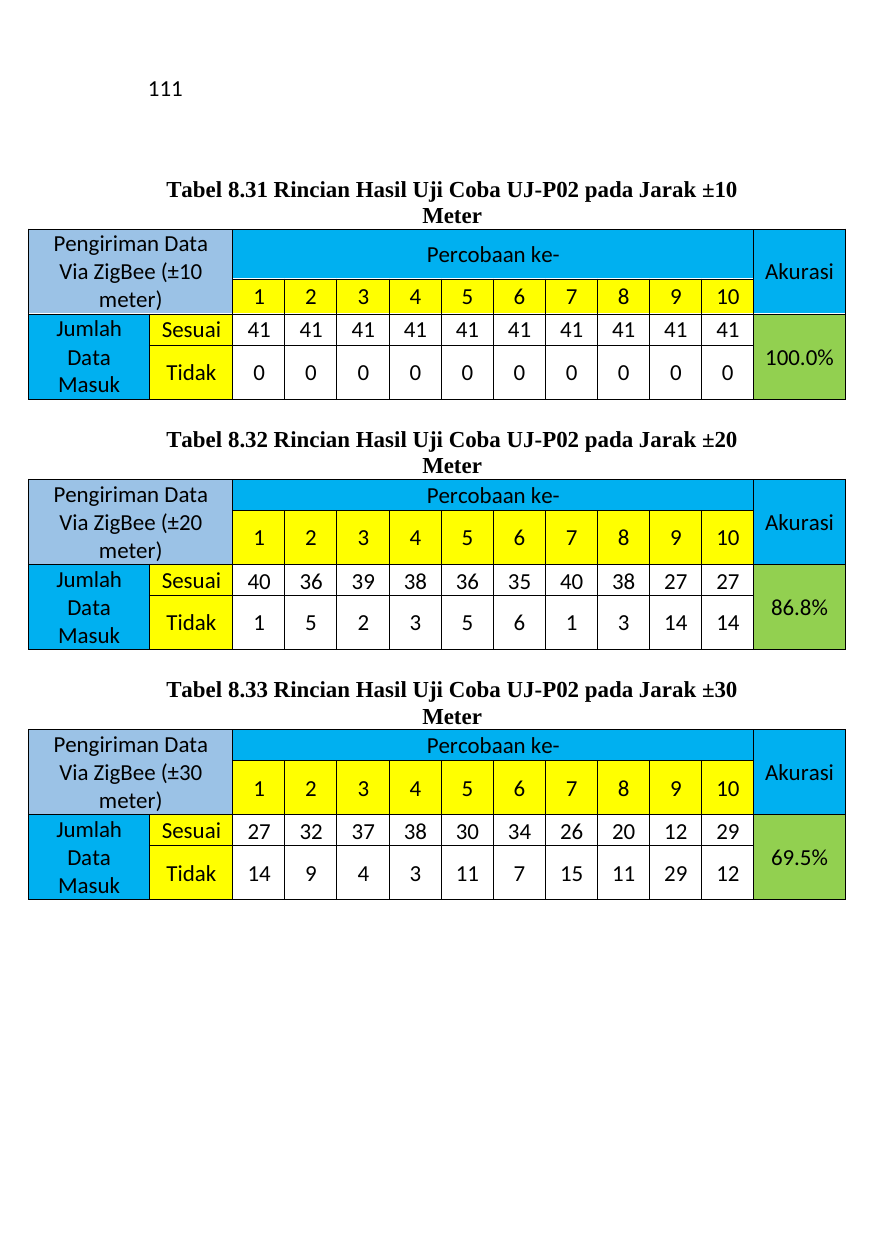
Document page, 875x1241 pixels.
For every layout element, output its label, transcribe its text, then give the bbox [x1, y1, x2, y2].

table_cell 27 [233, 815, 284, 845]
table_header Percobaan ke- [233, 480, 753, 510]
table_cell 36 [285, 565, 336, 595]
table_cell 0 [546, 346, 597, 399]
table_cell 39 [337, 565, 389, 595]
table_cell 0 [494, 346, 545, 399]
table_cell 2 [337, 596, 389, 649]
table_cell 14 [233, 846, 284, 899]
table_cell 4 [390, 511, 441, 564]
table_cell 41 [494, 315, 545, 345]
table_cell 8 [598, 280, 649, 313]
table_cell 3 [337, 761, 389, 814]
table_header Percobaan ke- [233, 230, 753, 278]
table_cell 4 [390, 280, 441, 313]
table_cell Jumlah Data Masuk [29, 565, 149, 649]
table_cell 40 [233, 565, 284, 595]
table_cell Jumlah Data Masuk [29, 315, 149, 399]
table_cell 26 [546, 815, 597, 845]
table_cell 0 [598, 346, 649, 399]
table_cell 8 [598, 761, 649, 814]
table_cell 0 [442, 346, 493, 399]
table_cell 10 [702, 280, 753, 313]
table_cell 35 [494, 565, 545, 595]
table_cell 86.8% [754, 565, 845, 649]
table_cell 41 [546, 315, 597, 345]
table_cell 12 [650, 815, 701, 845]
table_cell 41 [702, 315, 753, 345]
table_cell 4 [337, 846, 389, 899]
table_header Pengiriman Data Via ZigBee (±20 meter) [29, 480, 232, 564]
table_header Akurasi [754, 730, 845, 814]
table_cell 2 [285, 280, 336, 313]
table_cell 10 [702, 761, 753, 814]
table_header Percobaan ke- [233, 730, 753, 760]
table_cell 2 [285, 511, 336, 564]
table_cell 40 [546, 565, 597, 595]
table_cell 1 [546, 596, 597, 649]
table_cell 38 [390, 565, 441, 595]
table_cell 5 [442, 511, 493, 564]
table_cell 41 [650, 315, 701, 345]
table_cell 11 [598, 846, 649, 899]
table_cell 38 [598, 565, 649, 595]
table_cell 41 [390, 315, 441, 345]
table_cell Tidak [150, 846, 232, 899]
table_cell 11 [442, 846, 493, 899]
table_cell 9 [285, 846, 336, 899]
table_cell 6 [494, 596, 545, 649]
table_cell 36 [442, 565, 493, 595]
table_cell 0 [650, 346, 701, 399]
table_cell 15 [546, 846, 597, 899]
table_header Akurasi [754, 480, 845, 564]
table_cell 1 [233, 511, 284, 564]
table_cell 1 [233, 596, 284, 649]
table_cell 0 [233, 346, 284, 399]
table_cell 6 [494, 761, 545, 814]
table_cell Tidak [150, 596, 232, 649]
table_cell 3 [337, 280, 389, 313]
table_cell Sesuai [150, 815, 232, 845]
table_cell 5 [442, 596, 493, 649]
table_cell 5 [285, 596, 336, 649]
table_cell Tidak [150, 346, 232, 399]
table_header Akurasi [754, 230, 845, 313]
table_cell 6 [494, 280, 545, 313]
table_cell 9 [650, 761, 701, 814]
table_cell Jumlah Data Masuk [29, 815, 149, 899]
table_cell 32 [285, 815, 336, 845]
table_cell 69.5% [754, 815, 845, 899]
table_cell 1 [233, 280, 284, 313]
table_cell 41 [337, 315, 389, 345]
table_cell 7 [546, 280, 597, 313]
table_header Pengiriman Data Via ZigBee (±10 meter) [29, 230, 232, 313]
table_cell 27 [650, 565, 701, 595]
table_cell 29 [702, 815, 753, 845]
table_cell 9 [650, 280, 701, 313]
table_cell 2 [285, 761, 336, 814]
table_cell 0 [390, 346, 441, 399]
table_header Pengiriman Data Via ZigBee (±30 meter) [29, 730, 232, 814]
table_cell 0 [285, 346, 336, 399]
table_cell 10 [702, 511, 753, 564]
table_cell 100.0% [754, 315, 845, 399]
table_cell 1 [233, 761, 284, 814]
table_cell 41 [442, 315, 493, 345]
table_cell 3 [337, 511, 389, 564]
table_cell 12 [702, 846, 753, 899]
table_cell 3 [598, 596, 649, 649]
table_cell 37 [337, 815, 389, 845]
table_cell 6 [494, 511, 545, 564]
table_cell 29 [650, 846, 701, 899]
table_cell 7 [546, 761, 597, 814]
table_cell 34 [494, 815, 545, 845]
table_cell 38 [390, 815, 441, 845]
table_cell 14 [650, 596, 701, 649]
table_cell 9 [650, 511, 701, 564]
table_cell 0 [702, 346, 753, 399]
table_cell 7 [546, 511, 597, 564]
table_cell 3 [390, 596, 441, 649]
table_cell 7 [494, 846, 545, 899]
table_cell 14 [702, 596, 753, 649]
table_cell 27 [702, 565, 753, 595]
table_cell 41 [598, 315, 649, 345]
table_cell 8 [598, 511, 649, 564]
table_cell 20 [598, 815, 649, 845]
table_cell 30 [442, 815, 493, 845]
table_cell 41 [233, 315, 284, 345]
table_cell 5 [442, 761, 493, 814]
table_cell 3 [390, 846, 441, 899]
table_cell 4 [390, 761, 441, 814]
table_cell Sesuai [150, 565, 232, 595]
table_cell 0 [337, 346, 389, 399]
table_cell 41 [285, 315, 336, 345]
table_cell Sesuai [150, 315, 232, 345]
table_cell 5 [442, 280, 493, 313]
